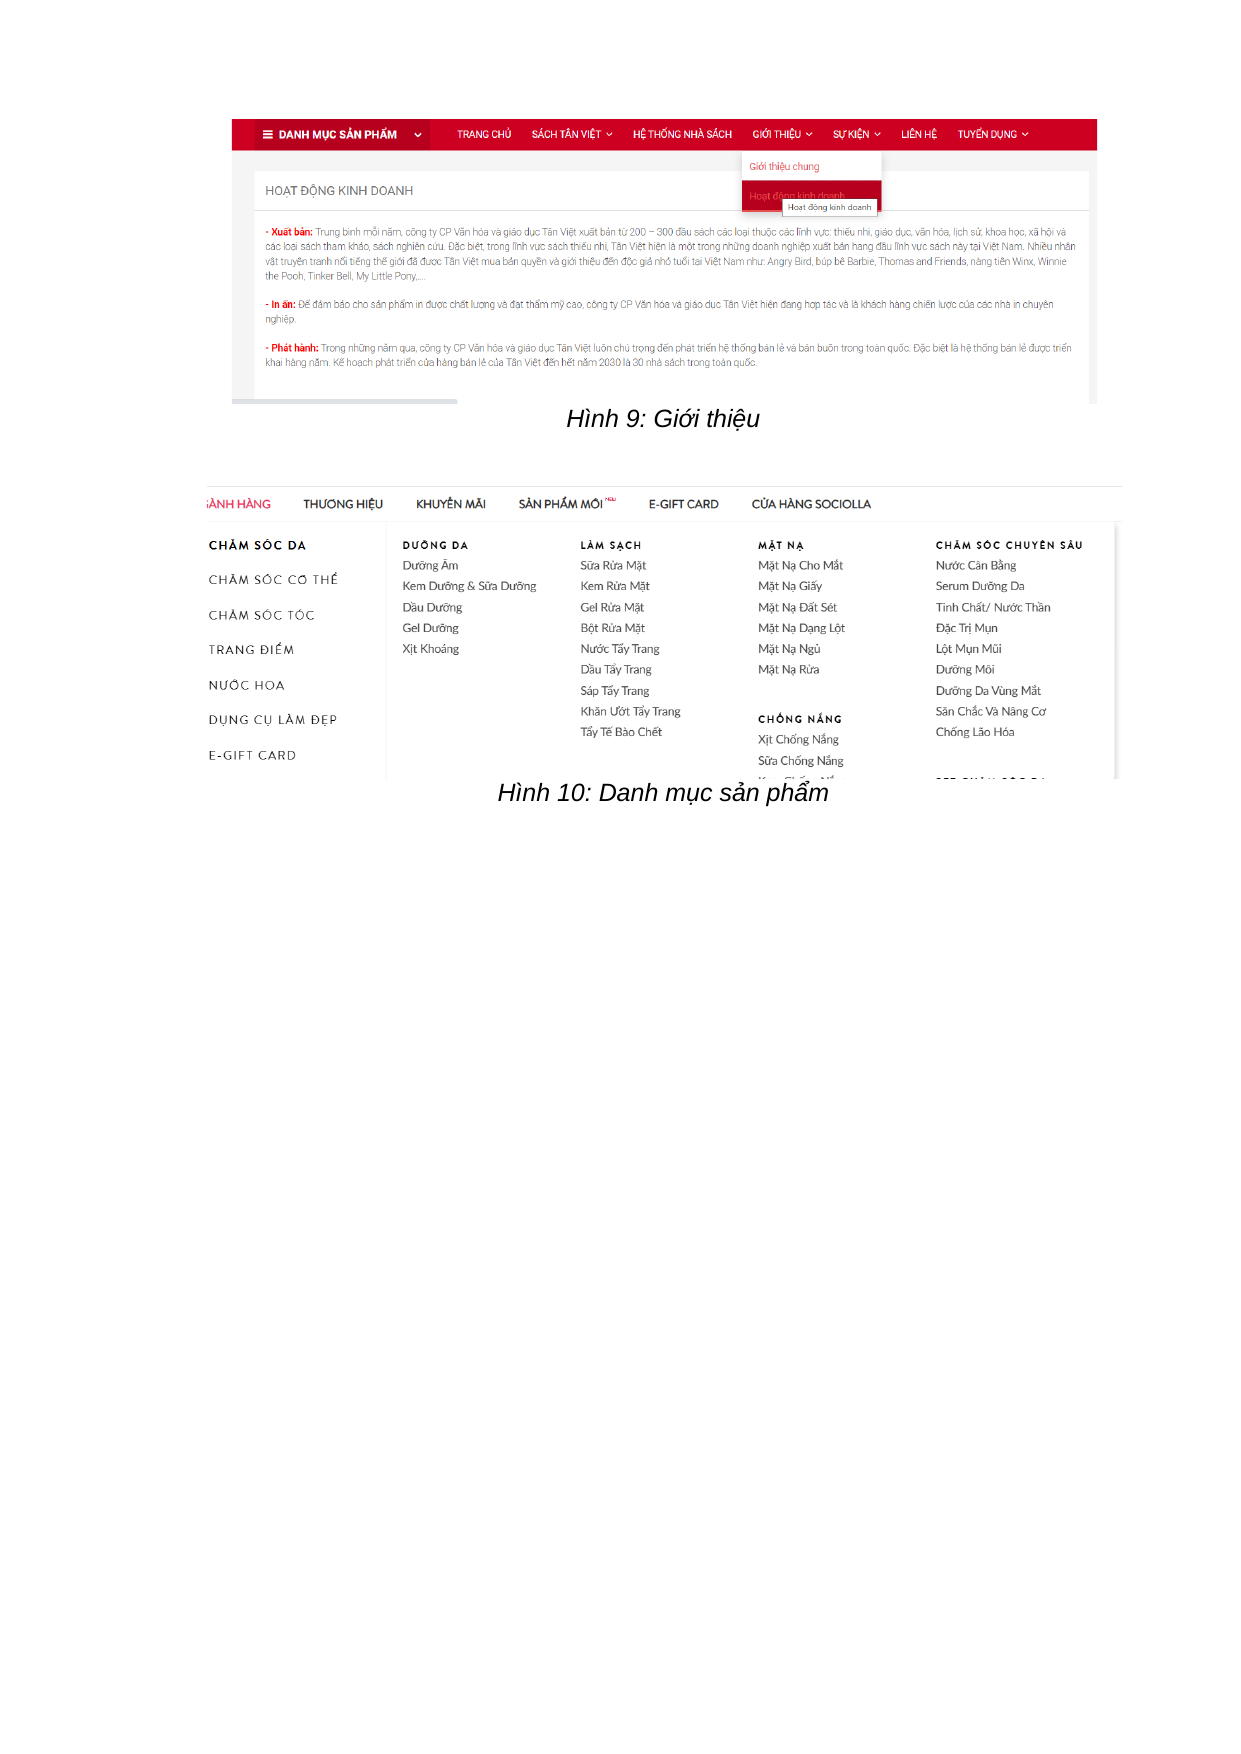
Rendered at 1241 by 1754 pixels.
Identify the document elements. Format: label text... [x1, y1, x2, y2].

text Hình 9: Giới thiệu [207, 403, 1122, 432]
text Hình 10: Danh mục sản phẩm [207, 779, 1122, 807]
picture [231, 118, 1098, 404]
picture [206, 486, 1123, 779]
